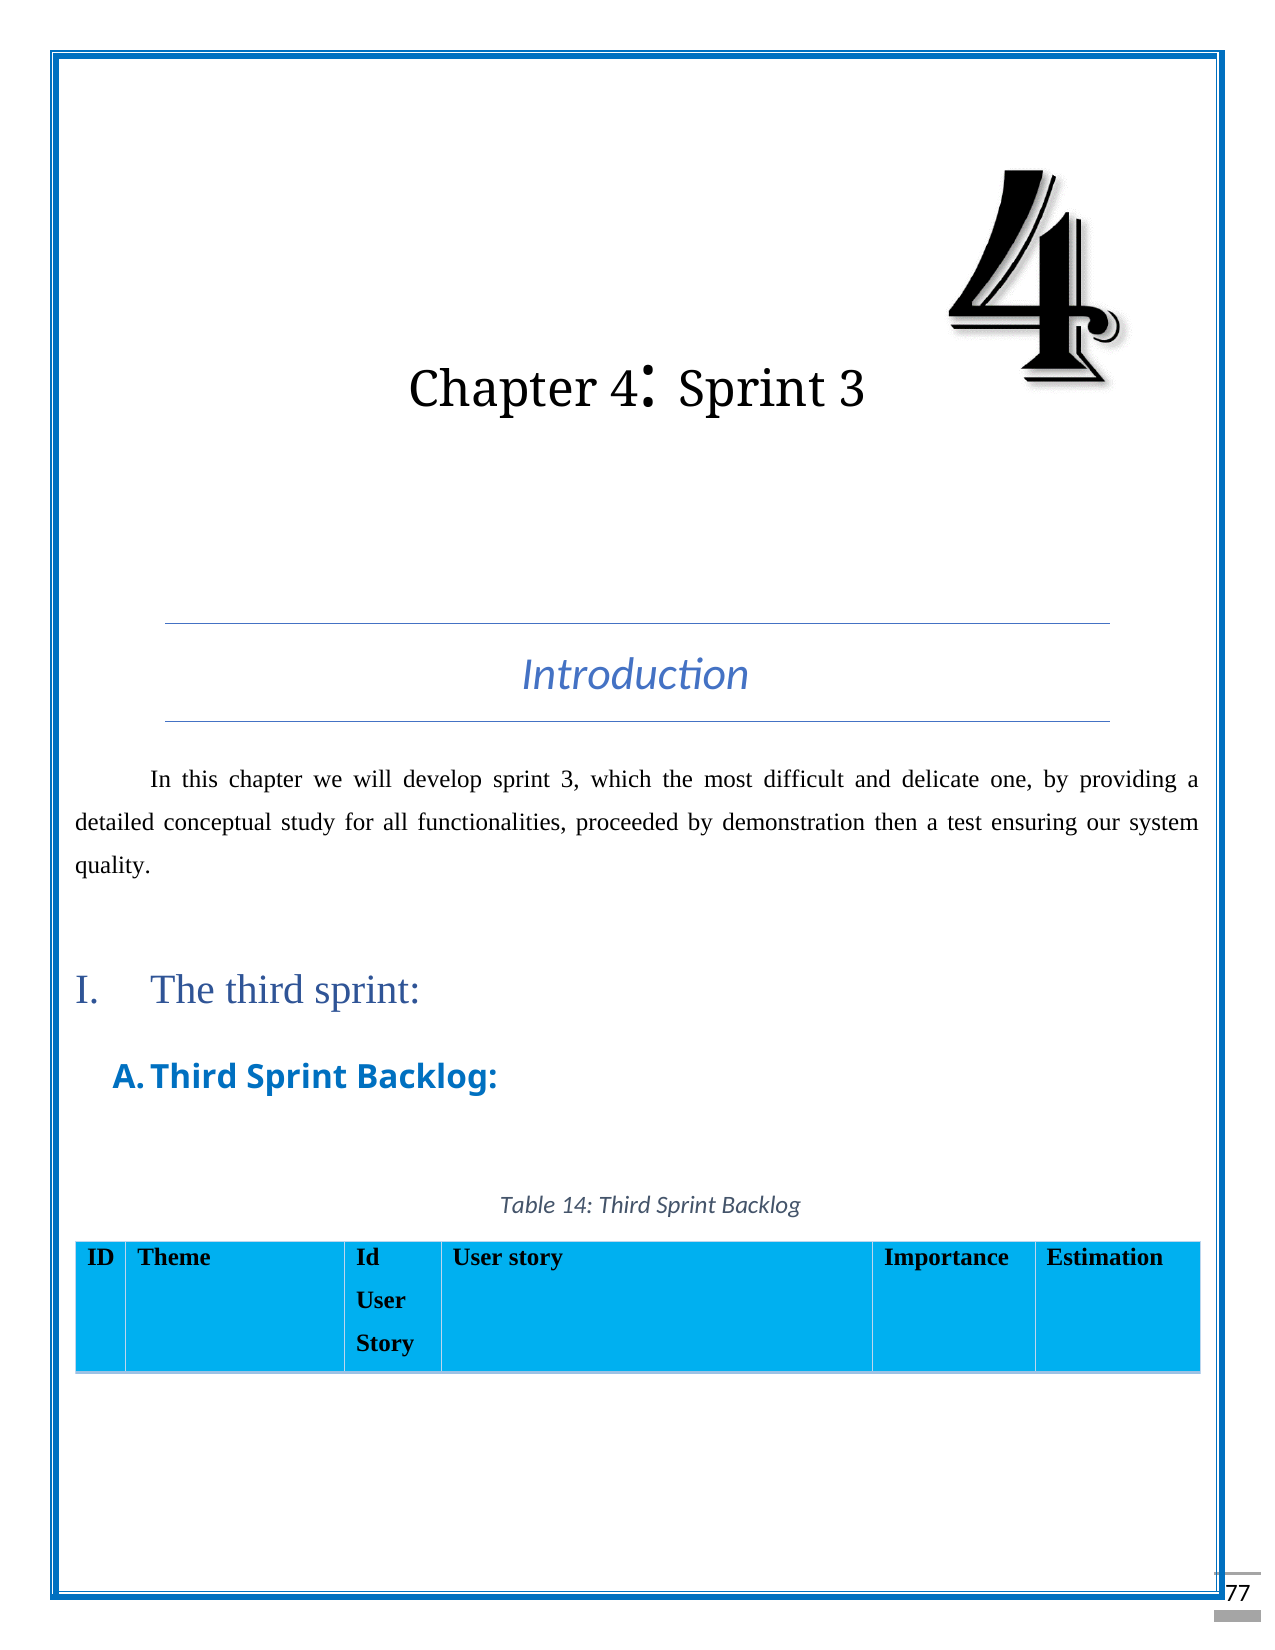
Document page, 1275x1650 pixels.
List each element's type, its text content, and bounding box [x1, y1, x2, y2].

table_header ID [76, 1242, 125, 1371]
table_header Estimation [1036, 1242, 1200, 1371]
text Introduction [165, 624, 1110, 721]
subtitle Chapter 4: Sprint 3 [75, 326, 1200, 428]
table_header Id User Story [345, 1242, 441, 1371]
table_header User story [442, 1242, 872, 1371]
picture [919, 162, 1148, 326]
table_header Theme [126, 1242, 344, 1371]
text In this chapter we will develop sprint 3, which the most difficult and delicate one, by providing a detailed conceptual study for all functionalities, proceeded by demonstration then a test ensuring our system quality. [75, 764, 1200, 879]
table_header Importance [873, 1242, 1035, 1371]
text Table 14: Third Sprint Backlog [75, 1189, 1200, 1220]
subtitle Third Sprint Backlog: [82, 1053, 1200, 1099]
subtitle The third sprint: [75, 964, 1215, 1012]
